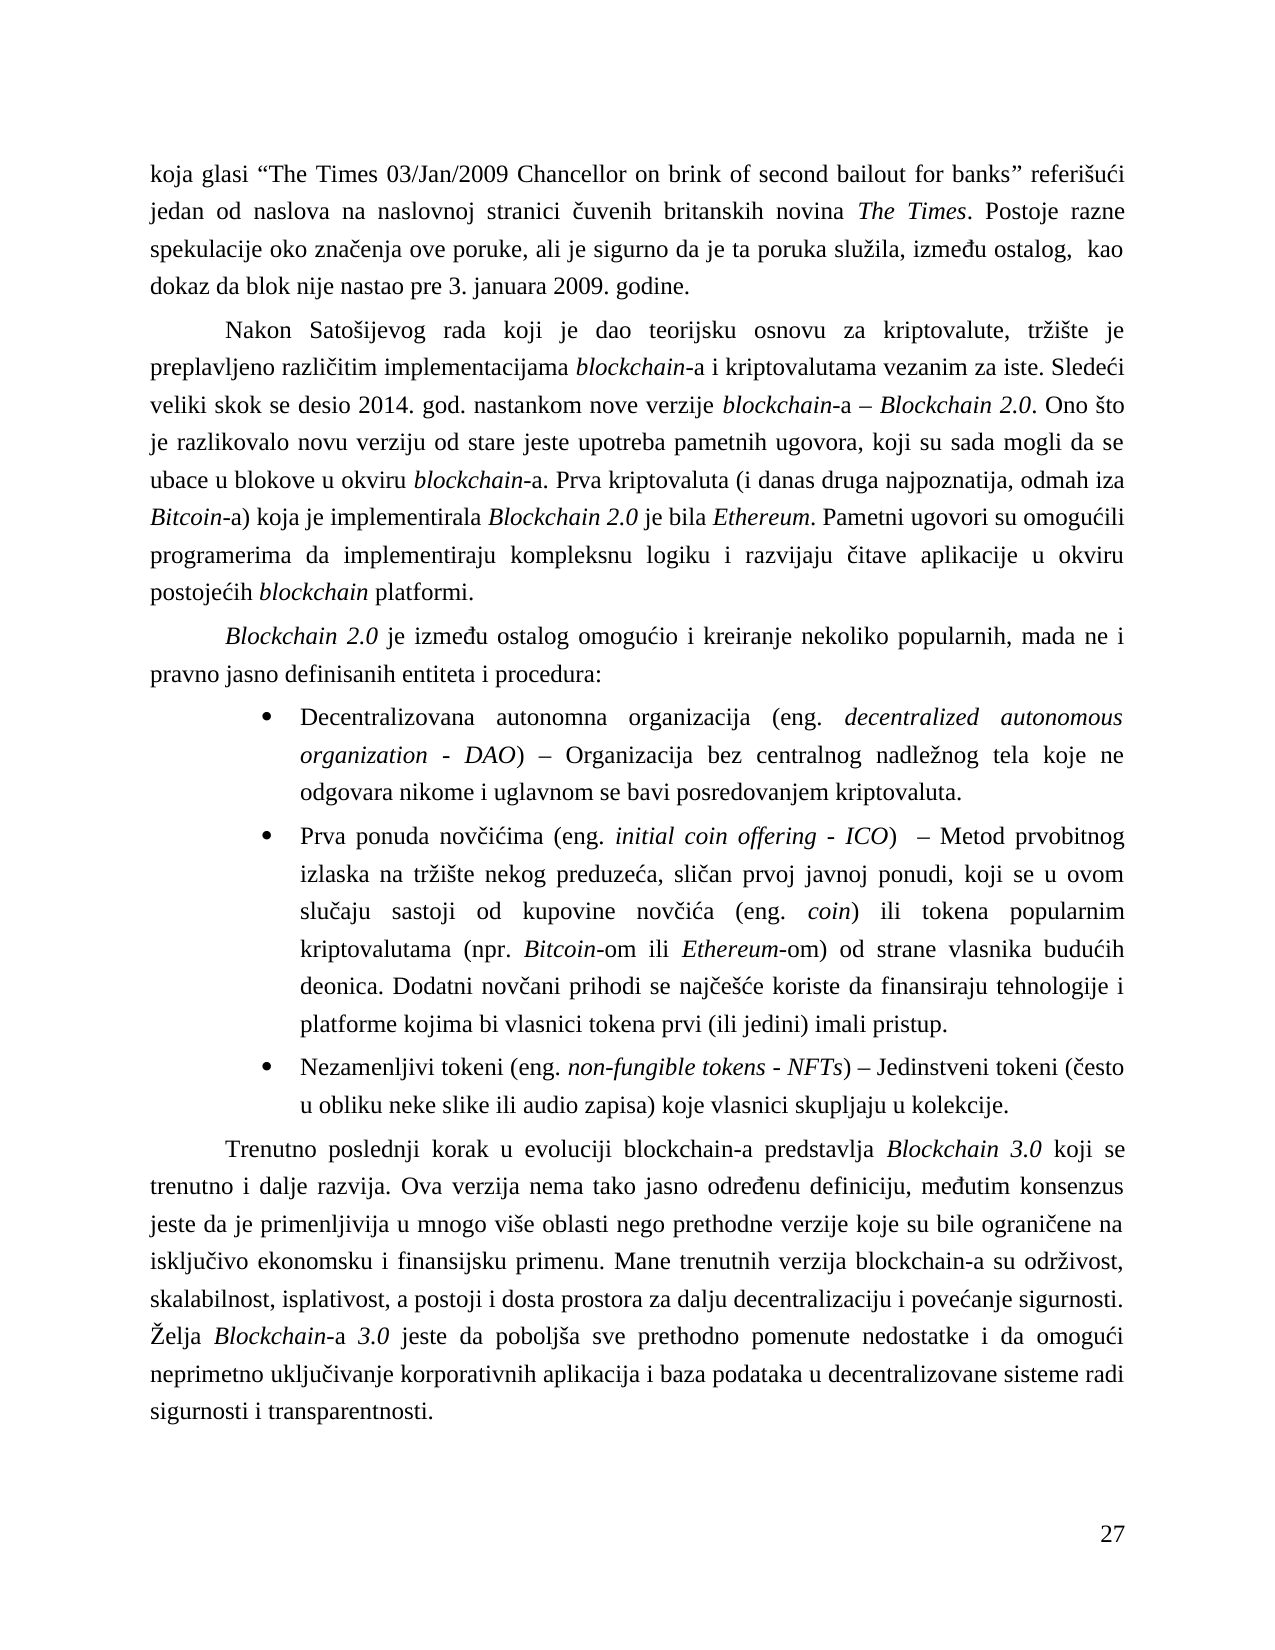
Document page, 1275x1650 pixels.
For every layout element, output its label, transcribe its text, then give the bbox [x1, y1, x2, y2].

list Nezamenljivi tokeni (eng. non-fungible tokens - NFTs) – Jedinstveni tokeni (često u obliku neke slike ili audio zapisa) koje vlasnici skupljaju u kolekcije. [262, 1044, 1125, 1119]
list Decentralizovana autonomna organizacija (eng. decentralized autonomous organization - DAO) – Organizacija bez centralnog nadležnog tela koje ne odgovara nikome i uglavnom se bavi posredovanjem kriptovaluta. [262, 694, 1125, 806]
text Nakon Satošijevog rada koji je dao teorijsku osnovu za kriptovalute, tržište je preplavljeno različitim implementacijama blockchain-a i kriptovalutama vezanim za iste. Sledeći veliki skok se desio 2014. god. nastankom nove verzije blockchain-a – Blockchain 2.0. Ono što je razlikovalo novu verziju od stare jeste upotreba pametnih ugovora, koji su sada mogli da se ubace u blokove u okviru blockchain-a. Prva kriptovaluta (i danas druga najpoznatija, odmah iza Bitcoin-a) koja je implementirala Blockchain 2.0 je bila Ethereum. Pametni ugovori su omogućili programerima da implementiraju kompleksnu logiku i razvijaju čitave aplikacije u okviru postojećih blockchain platformi. [150, 306, 1125, 606]
text Trenutno poslednji korak u evoluciji blockchain-a predstavlja Blockchain 3.0 koji se trenutno i dalje razvija. Ova verzija nema tako jasno određenu definiciju, međutim konsenzus jeste da je primenljivija u mnogo više oblasti nego prethodne verzije koje su bile ograničene na isključivo ekonomsku i finansijsku primenu. Mane trenutnih verzija blockchain-a su održivost, skalabilnost, isplativost, a postoji i dosta prostora za dalju decentralizaciju i povećanje sigurnosti. Želja Blockchain-a 3.0 jeste da poboljša sve prethodno pomenute nedostatke i da omogući neprimetno uključivanje korporativnih aplikacija i baza podataka u decentralizovane sisteme radi sigurnosti i transparentnosti. [150, 1125, 1125, 1425]
text Blockchain 2.0 je između ostalog omogućio i kreiranje nekoliko popularnih, mada ne i pravno jasno definisanih entiteta i procedura: [150, 612, 1125, 687]
list Prva ponuda novčićima (eng. initial coin offering - ICO) – Metod prvobitnog izlaska na tržište nekog preduzeća, sličan prvoj javnoj ponudi, koji se u ovom slučaju sastoji od kupovine novčića (eng. coin) ili tokena popularnim kriptovalutama (npr. Bitcoin-om ili Ethereum-om) od strane vlasnika budućih deonica. Dodatni novčani prihodi se najčešće koriste da finansiraju tehnologije i platforme kojima bi vlasnici tokena prvi (ili jedini) imali pristup. [262, 812, 1125, 1037]
